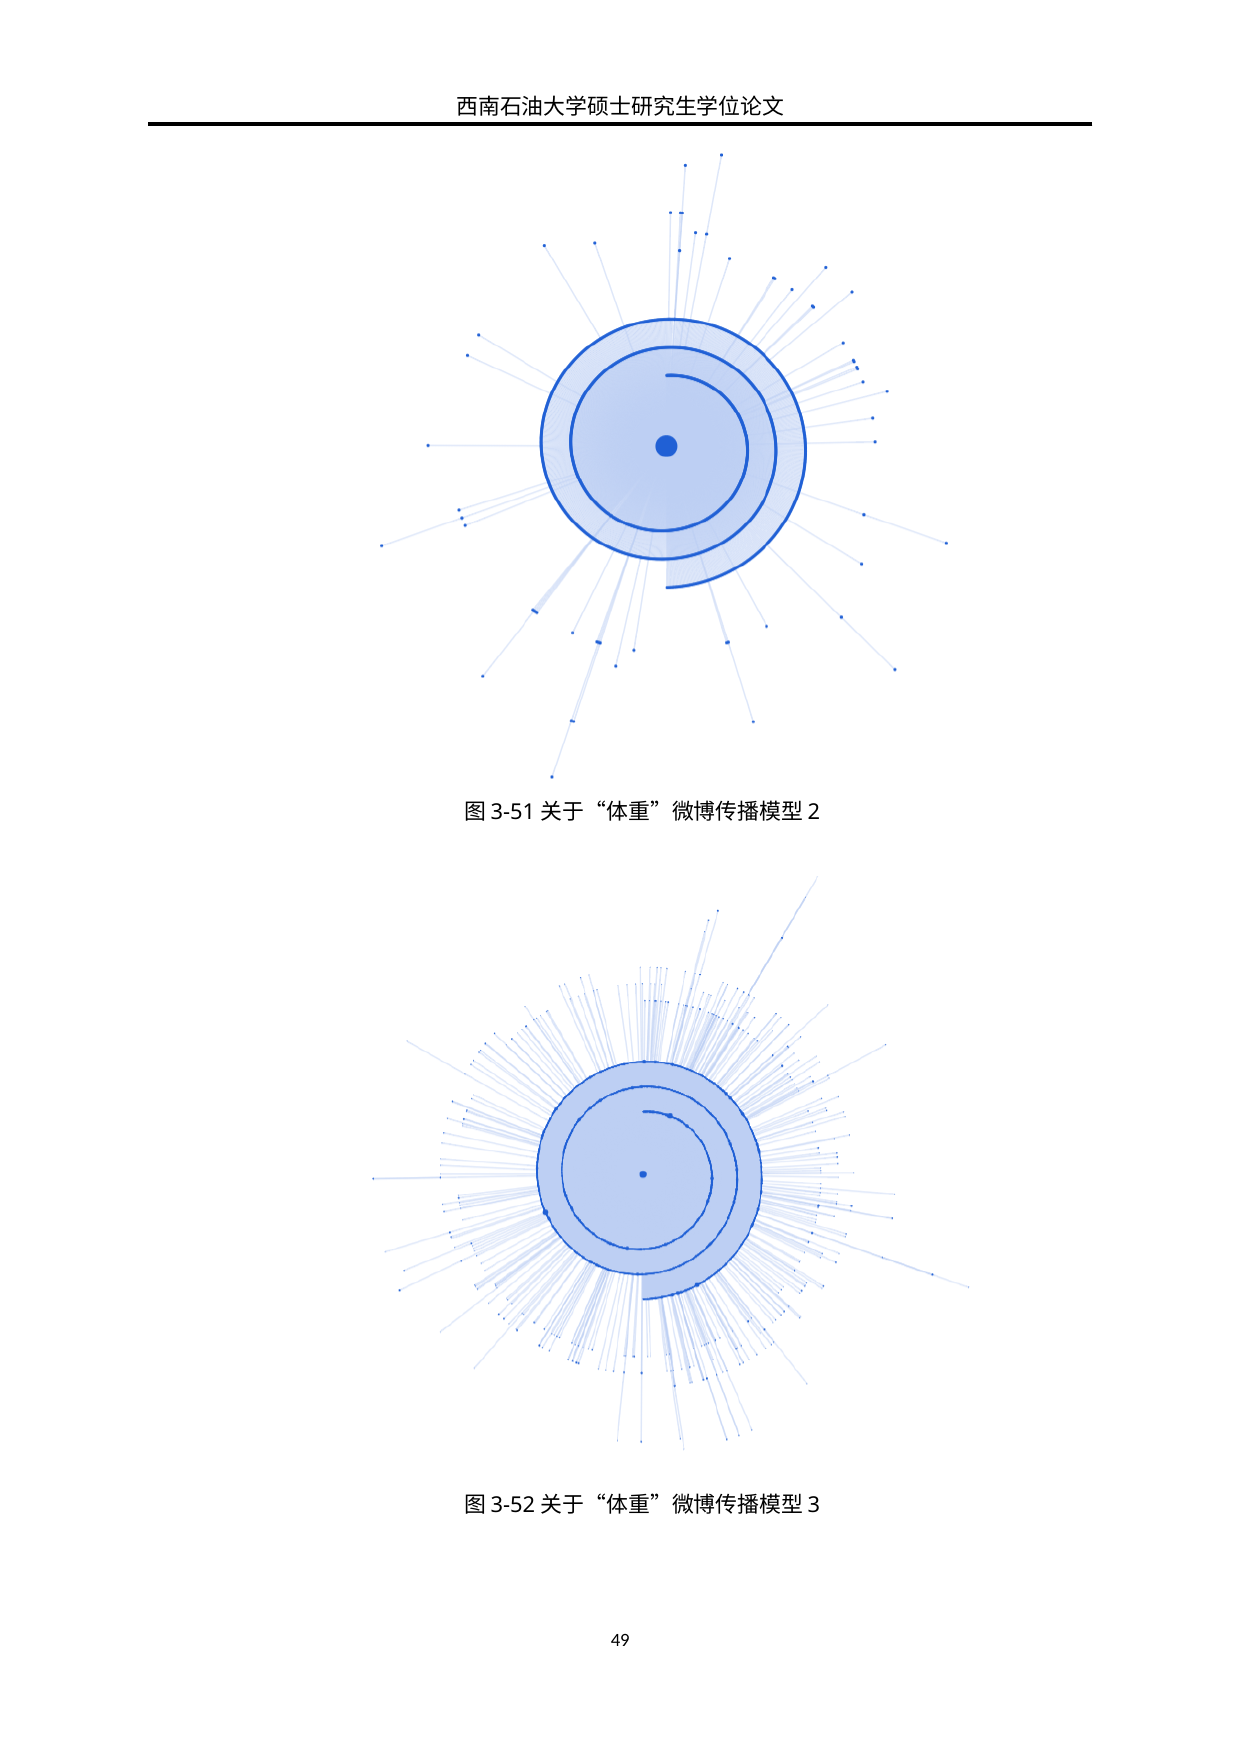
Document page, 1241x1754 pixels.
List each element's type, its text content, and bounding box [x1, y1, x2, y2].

text 图3-52 关于“体重”微博传播模型3 [148, 1487, 1092, 1519]
text 图3-51 关于“体重”微博传播模型2 [148, 794, 1092, 826]
picture [283, 147, 1007, 788]
picture [286, 876, 1004, 1481]
